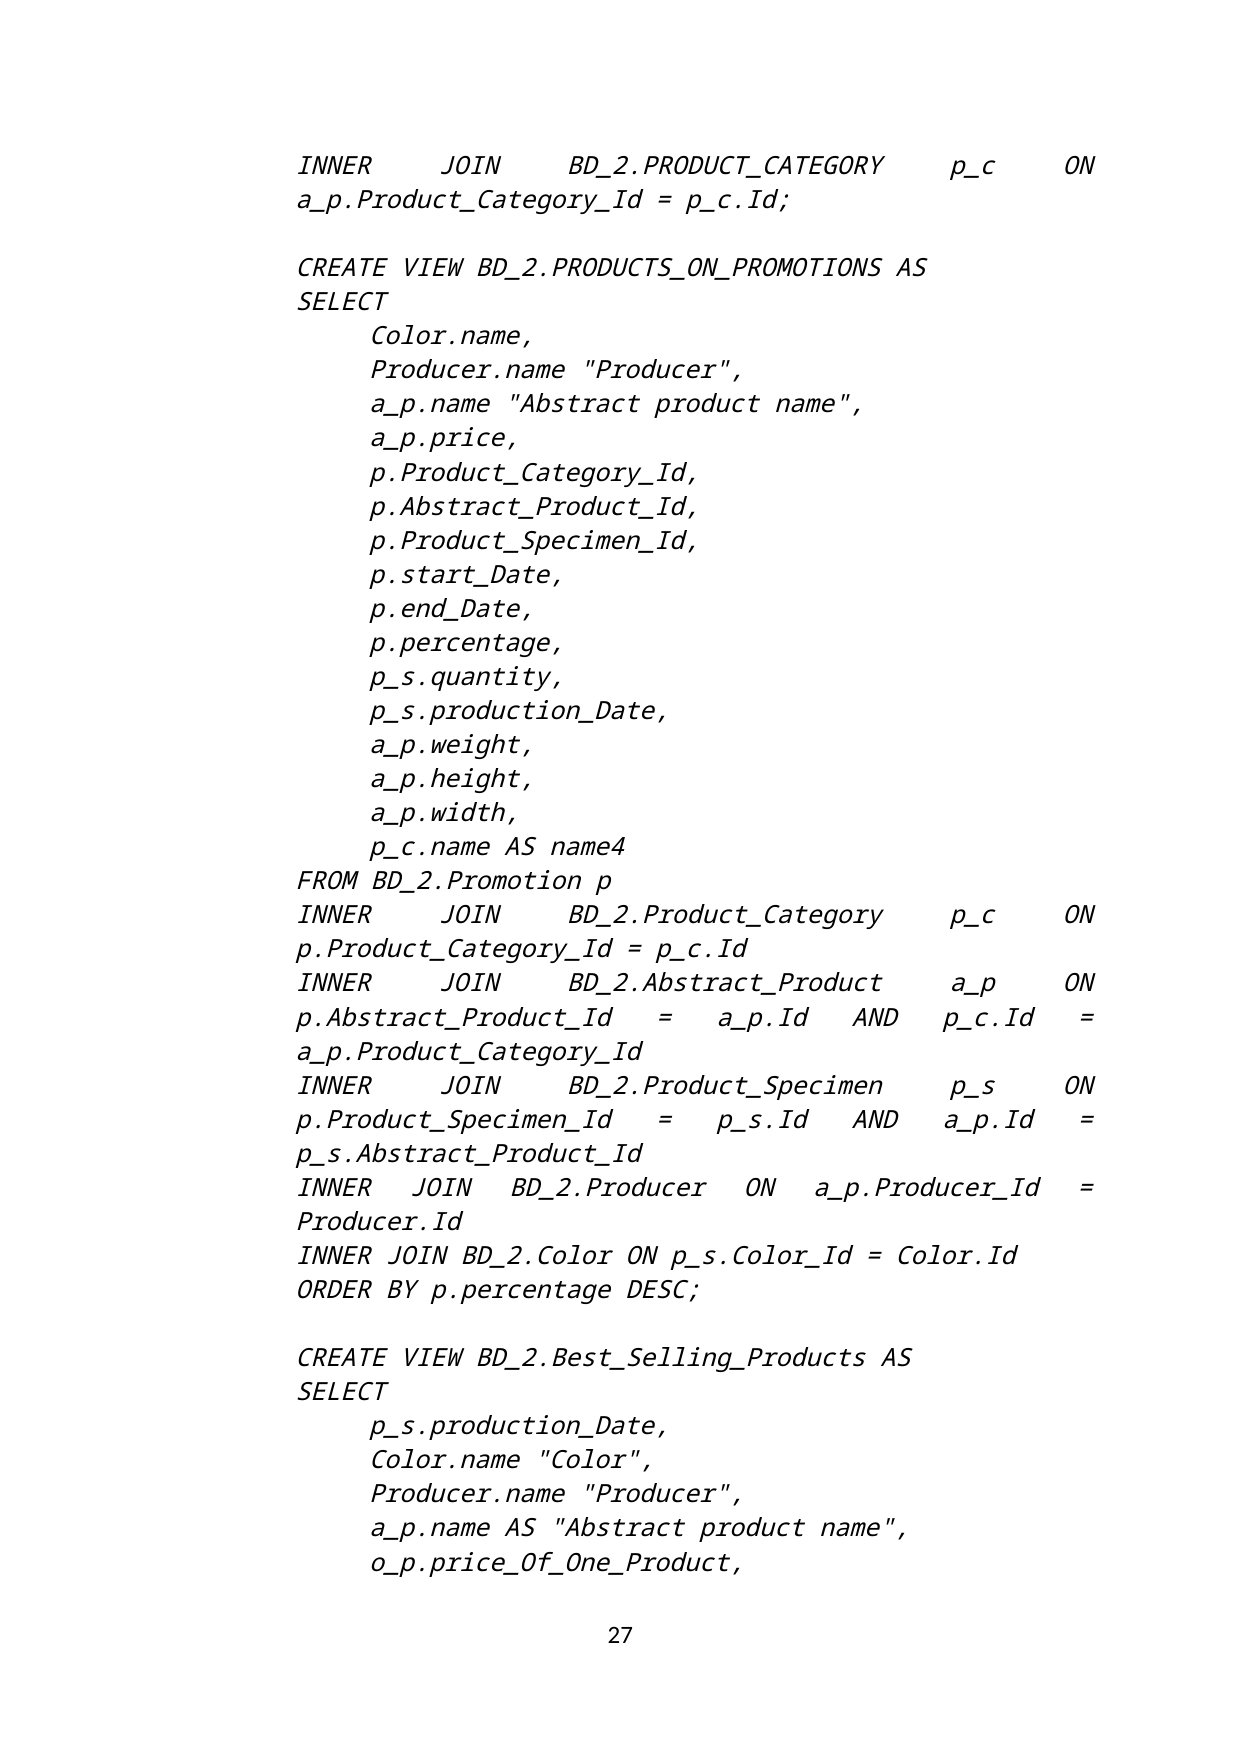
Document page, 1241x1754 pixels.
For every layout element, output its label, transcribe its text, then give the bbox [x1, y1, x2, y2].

text p.end_Date, [295, 590, 1093, 624]
text INNER JOIN BD_2.Abstract_Product a_p ON p.Abstract_Product_Id = a_p.Id AND p_c.Id = a_p.Product_Category_Id [295, 965, 1093, 1067]
text SELECT [295, 284, 1093, 318]
text p_s.production_Date, [295, 693, 1093, 727]
text p_c.name AS name4 [295, 829, 1093, 863]
text p.Product_Specimen_Id, [295, 522, 1093, 556]
text p.percentage, [295, 624, 1093, 658]
text INNER JOIN BD_2.PRODUCT_CATEGORY p_c ON a_p.Product_Category_Id = p_c.Id; [295, 148, 1093, 216]
text a_p.name AS "Abstract product name", [295, 1510, 1093, 1544]
text a_p.height, [295, 761, 1093, 795]
text p.Abstract_Product_Id, [295, 488, 1093, 522]
text a_p.weight, [295, 727, 1093, 761]
text a_p.width, [295, 795, 1093, 829]
text p_s.production_Date, [295, 1408, 1093, 1442]
text Producer.name "Producer", [295, 1476, 1093, 1510]
text ORDER BY p.percentage DESC; [295, 1272, 1093, 1306]
text a_p.name "Abstract product name", [295, 386, 1093, 420]
text INNER JOIN BD_2.Product_Category p_c ON p.Product_Category_Id = p_c.Id [295, 897, 1093, 965]
text Color.name, [295, 318, 1093, 352]
text Producer.name "Producer", [295, 352, 1093, 386]
text o_p.price_Of_One_Product, [295, 1544, 1093, 1578]
text FROM BD_2.Promotion p [295, 863, 1093, 897]
text INNER JOIN BD_2.Producer ON a_p.Producer_Id = Producer.Id [295, 1169, 1093, 1238]
text p.Product_Category_Id, [295, 454, 1093, 488]
text CREATE VIEW BD_2.Best_Selling_Products AS [295, 1340, 1093, 1374]
text a_p.price, [295, 420, 1093, 454]
text CREATE VIEW BD_2.PRODUCTS_ON_PROMOTIONS AS [295, 250, 1093, 284]
text p_s.quantity, [295, 658, 1093, 693]
text SELECT [295, 1374, 1093, 1408]
text Color.name "Color", [295, 1442, 1093, 1476]
text p.start_Date, [295, 556, 1093, 590]
text INNER JOIN BD_2.Color ON p_s.Color_Id = Color.Id [295, 1238, 1093, 1272]
text INNER JOIN BD_2.Product_Specimen p_s ON p.Product_Specimen_Id = p_s.Id AND a_p.Id = p_s.Abstract_Product_Id [295, 1067, 1093, 1169]
